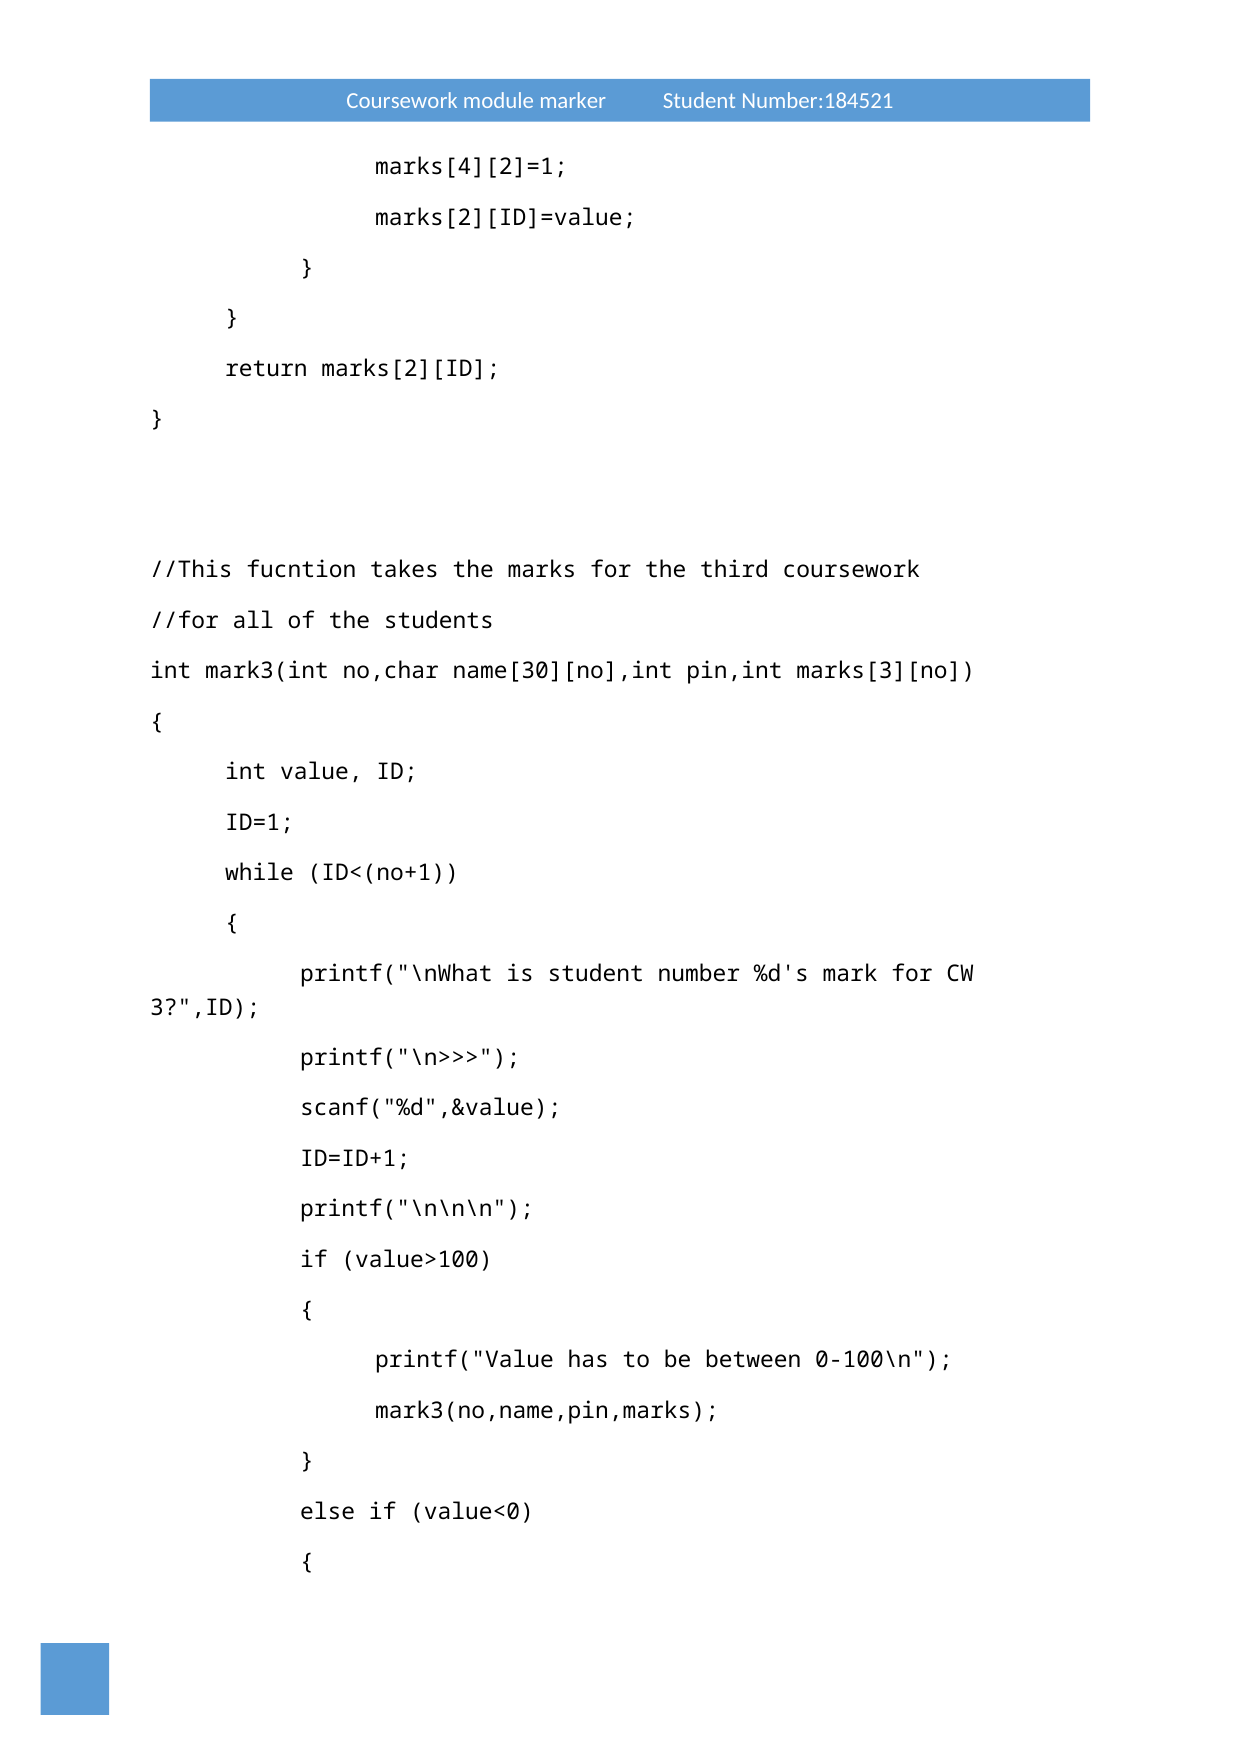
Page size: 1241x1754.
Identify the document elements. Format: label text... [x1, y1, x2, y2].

text } [150, 402, 1090, 433]
text printf("\n>>>"); [150, 1041, 1090, 1072]
text //This fucntion takes the marks for the third coursework [150, 553, 1090, 584]
text { [150, 906, 1090, 937]
text marks[2][ID]=value; [150, 200, 1090, 232]
text printf("\nWhat is student number %d's mark for CW 3?",ID); [150, 957, 1090, 1022]
text ID=1; [150, 805, 1090, 837]
text return marks[2][ID]; [150, 352, 1090, 383]
text while (ID<(no+1)) [150, 856, 1090, 887]
text scanf("%d",&value); [150, 1091, 1090, 1122]
text ID=ID+1; [150, 1142, 1090, 1173]
text else if (value<0) [150, 1494, 1090, 1526]
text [150, 1343, 1090, 1374]
text { [150, 704, 1090, 736]
text } [150, 301, 1090, 332]
text //for all of the students [150, 604, 1090, 635]
text } [150, 251, 1090, 282]
text } [150, 1444, 1090, 1475]
text marks[4][2]=1; [150, 150, 1090, 181]
text mark3(no,name,pin,marks); [150, 1394, 1090, 1425]
text { [150, 1293, 1090, 1324]
text { [150, 1545, 1090, 1576]
text int value, ID; [150, 755, 1090, 786]
text int mark3(int no,char name[30][no],int pin,int marks[3][no]) [150, 654, 1090, 685]
text printf("\n\n\n"); [150, 1192, 1090, 1223]
text if (value>100) [150, 1242, 1090, 1274]
